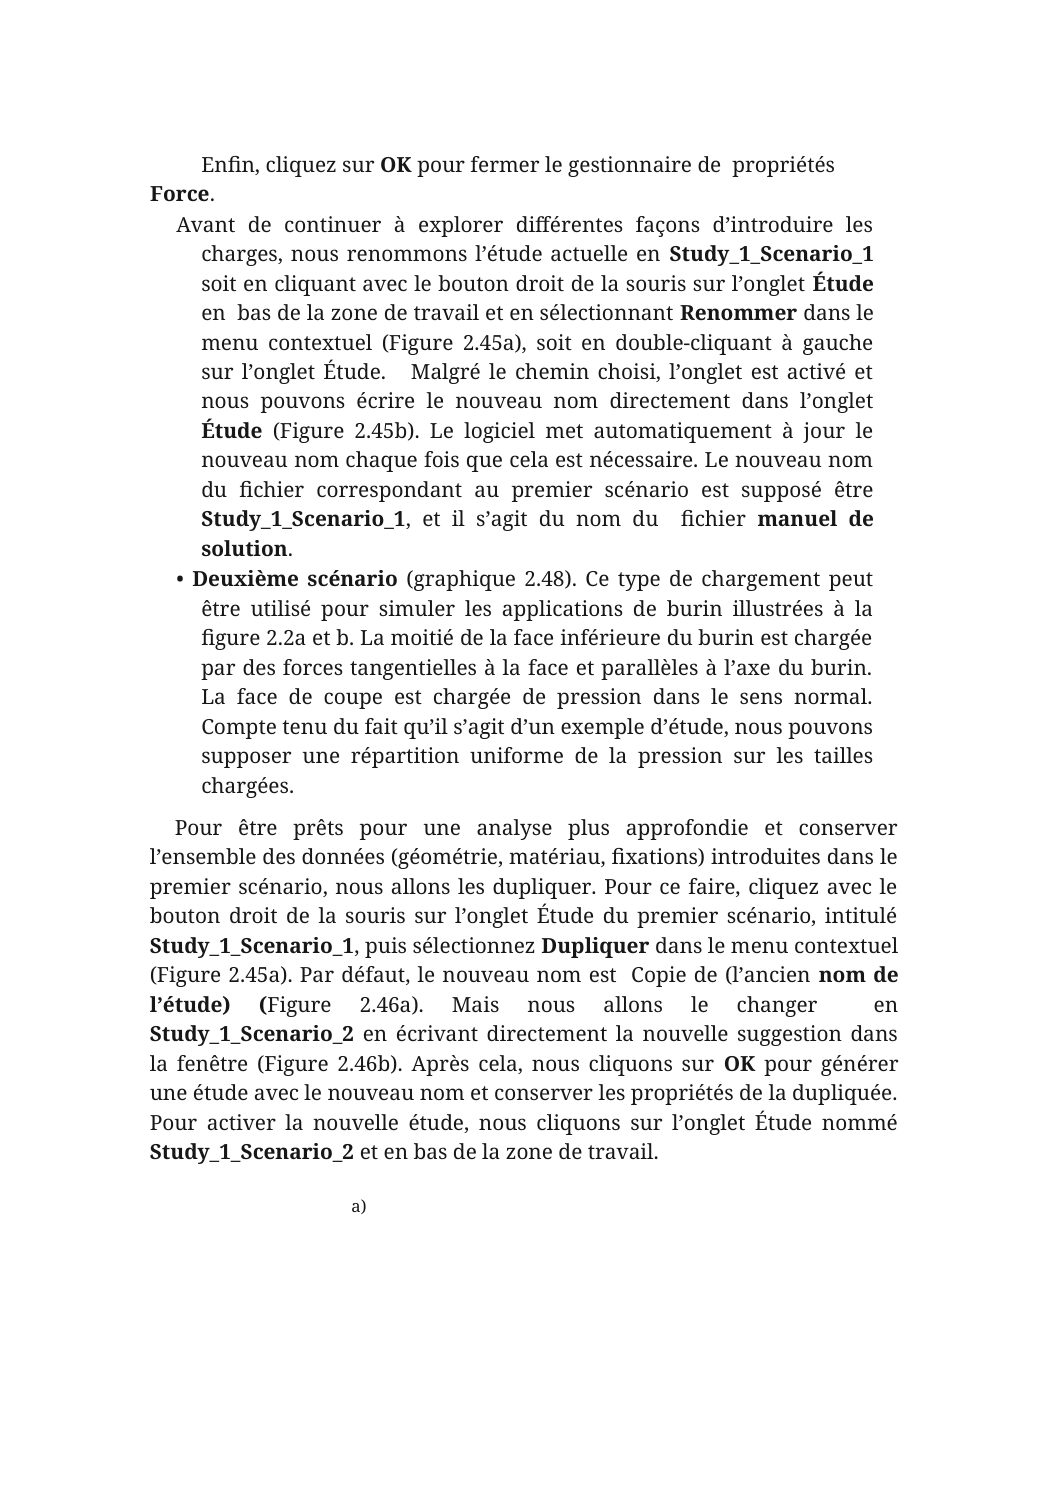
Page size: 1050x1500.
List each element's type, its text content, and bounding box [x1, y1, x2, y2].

text • Deuxième scénario (graphique 2.48). Ce type de chargement peut être utilisé pour simuler les applications de burin illustrées à la figure 2.2a et b. La moitié de la face inférieure du burin est chargée par des forces tangentielles à la face et parallèles à l’axe du burin. La face de coupe est chargée de pression dans le sens normal. Compte tenu du fait qu’il s’agit d’un exemple d’étude, nous pouvons supposer une répartition uniforme de la pression sur les tailles chargées. [176, 564, 874, 799]
text Enfin, cliquez sur OK pour fermer le gestionnaire de propriétés Force. [150, 150, 900, 208]
text Pour être prêts pour une analyse plus approfondie et conserver l’ensemble des données (géométrie, matériau, fixations) introduites dans le premier scénario, nous allons les dupliquer. Pour ce faire, cliquez avec le bouton droit de la souris sur l’onglet Étude du premier scénario, intitulé Study_1_Scenario_1, puis sélectionnez Dupliquer dans le menu contextuel (Figure 2.45a). Par défaut, le nouveau nom est Copie de (l’ancien nom de l’étude) (Figure 2.46a). Mais nous allons le changer en Study_1_Scenario_2 en écrivant directement la nouvelle suggestion dans la fenêtre (Figure 2.46b). Après cela, nous cliquons sur OK pour générer une étude avec le nouveau nom et conserver les propriétés de la dupliquée. Pour activer la nouvelle étude, nous cliquons sur l’onglet Étude nommé Study_1_Scenario_2 et en bas de la zone de travail. [149, 813, 898, 1166]
text Avant de continuer à explorer différentes façons d’introduire les charges, nous renommons l’étude actuelle en Study_1_Scenario_1 soit en cliquant avec le bouton droit de la souris sur l’onglet Étude en bas de la zone de travail et en sélectionnant Renommer dans le menu contextuel (Figure 2.45a), soit en double-cliquant à gauche sur l’onglet Étude. Malgré le chemin choisi, l’onglet est activé et nous pouvons écrire le nouveau nom directement dans l’onglet Étude (Figure 2.45b). Le logiciel met automatiquement à jour le nouveau nom chaque fois que cela est nécessaire. Le nouveau nom du fichier correspondant au premier scénario est supposé être Study_1_Scenario_1, et il s’agit du nom du fichier manuel de solution. [176, 210, 874, 562]
text a) [351, 1195, 900, 1217]
